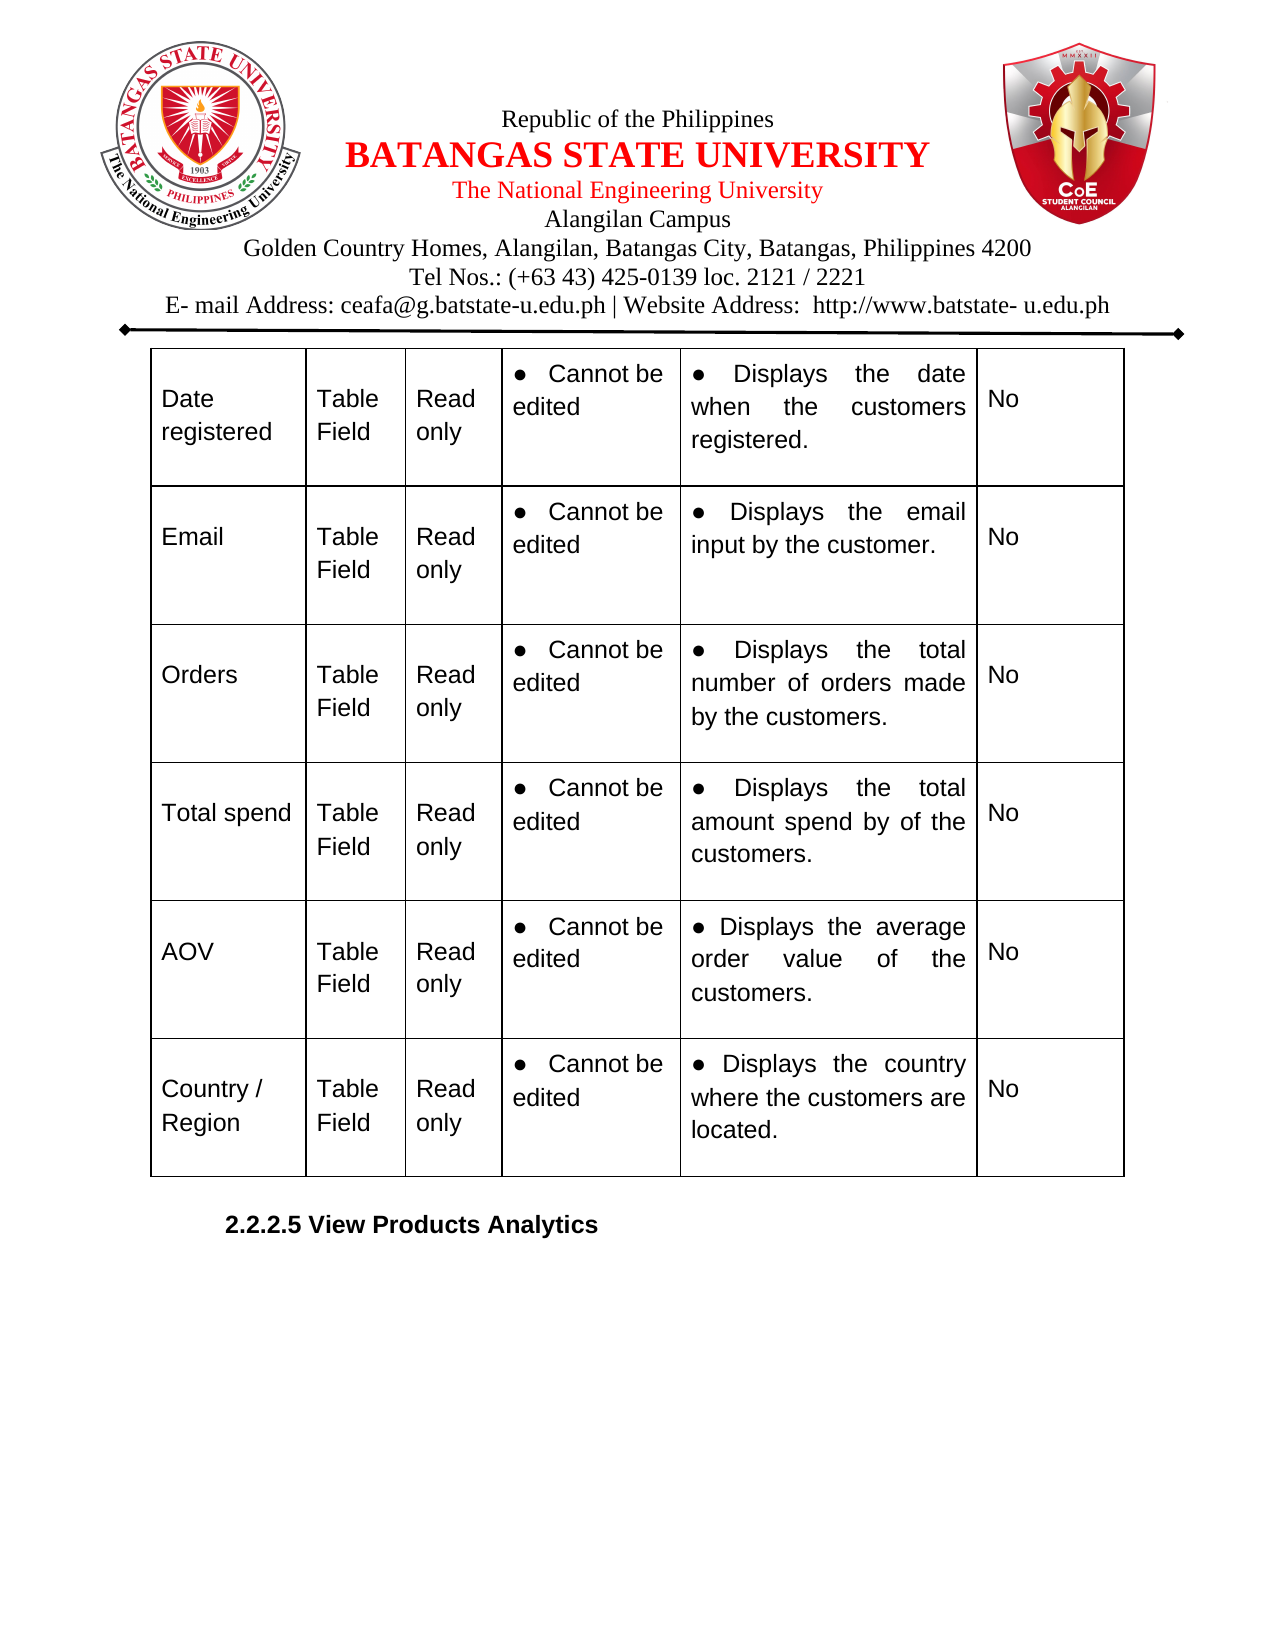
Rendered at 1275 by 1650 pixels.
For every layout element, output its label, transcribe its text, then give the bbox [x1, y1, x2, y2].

table_cell Orders [152, 625, 305, 761]
table_cell ● Displays the country where the customers are located. [681, 1039, 976, 1176]
table_cell ● Cannot be edited [503, 625, 680, 761]
table_cell Table Field [307, 625, 405, 761]
table_cell No [978, 763, 1123, 899]
table_cell No [978, 1039, 1123, 1176]
table_cell ● Cannot be edited [503, 487, 680, 623]
table_cell No [978, 349, 1123, 485]
table_cell ● Cannot be edited [503, 349, 680, 485]
table_cell Total spend [152, 763, 305, 899]
table_cell Read only [406, 349, 501, 485]
table_cell ● Cannot be edited [503, 1039, 680, 1176]
table_cell Table Field [307, 349, 405, 485]
table_cell Table Field [307, 901, 405, 1037]
table_cell ● Cannot be edited [503, 901, 680, 1037]
table_cell Table Field [307, 487, 405, 623]
picture [100, 41, 301, 230]
table_cell AOV [152, 901, 305, 1037]
text 2.2.2.5 View Products Analytics [150, 1210, 1125, 1239]
table_cell Country / Region [152, 1039, 305, 1176]
table_cell ● Cannot be edited [503, 763, 680, 899]
table_cell Read only [406, 625, 501, 761]
table_cell Email [152, 487, 305, 623]
table_cell ● Displays the date when the customers registered. [681, 349, 976, 485]
table_cell ● Displays the email input by the customer. [681, 487, 976, 623]
table_cell No [978, 625, 1123, 761]
table_cell ● Displays the total number of orders made by the customers. [681, 625, 976, 761]
table_cell ● Displays the total amount spend by of the customers. [681, 763, 976, 899]
table_cell Table Field [307, 763, 405, 899]
table_cell No [978, 487, 1123, 623]
table_cell Table Field [307, 1039, 405, 1176]
table_cell Read only [406, 1039, 501, 1176]
table_cell Date registered [152, 349, 305, 485]
table_cell Read only [406, 487, 501, 623]
table_cell ● Displays the average order value of the customers. [681, 901, 976, 1037]
table_cell No [978, 901, 1123, 1037]
table_cell Read only [406, 763, 501, 899]
table_cell Read only [406, 901, 501, 1037]
picture [957, 12, 1204, 258]
